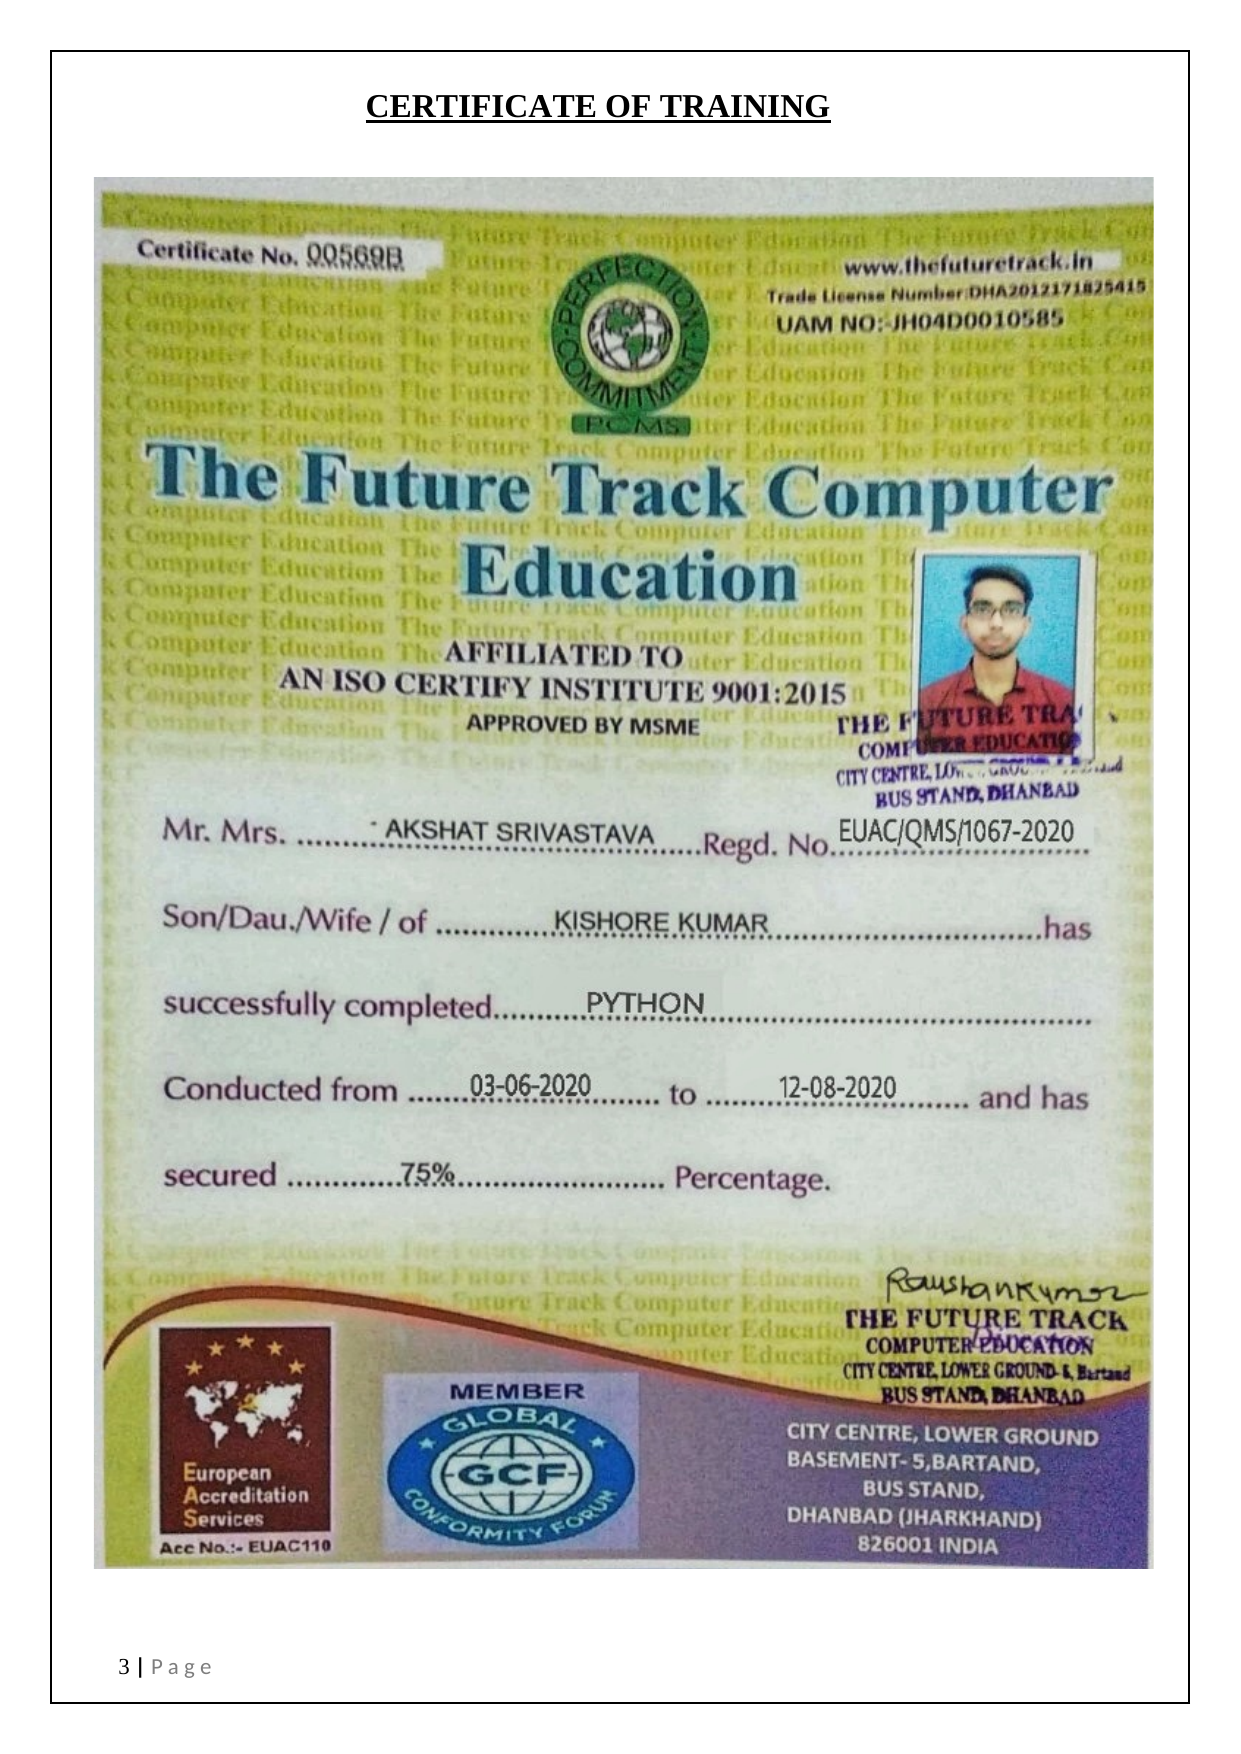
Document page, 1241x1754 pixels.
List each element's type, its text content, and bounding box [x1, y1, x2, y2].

subtitle CERTIFICATE OF TRAINING [94, 86, 1102, 125]
picture [93, 177, 1154, 1569]
